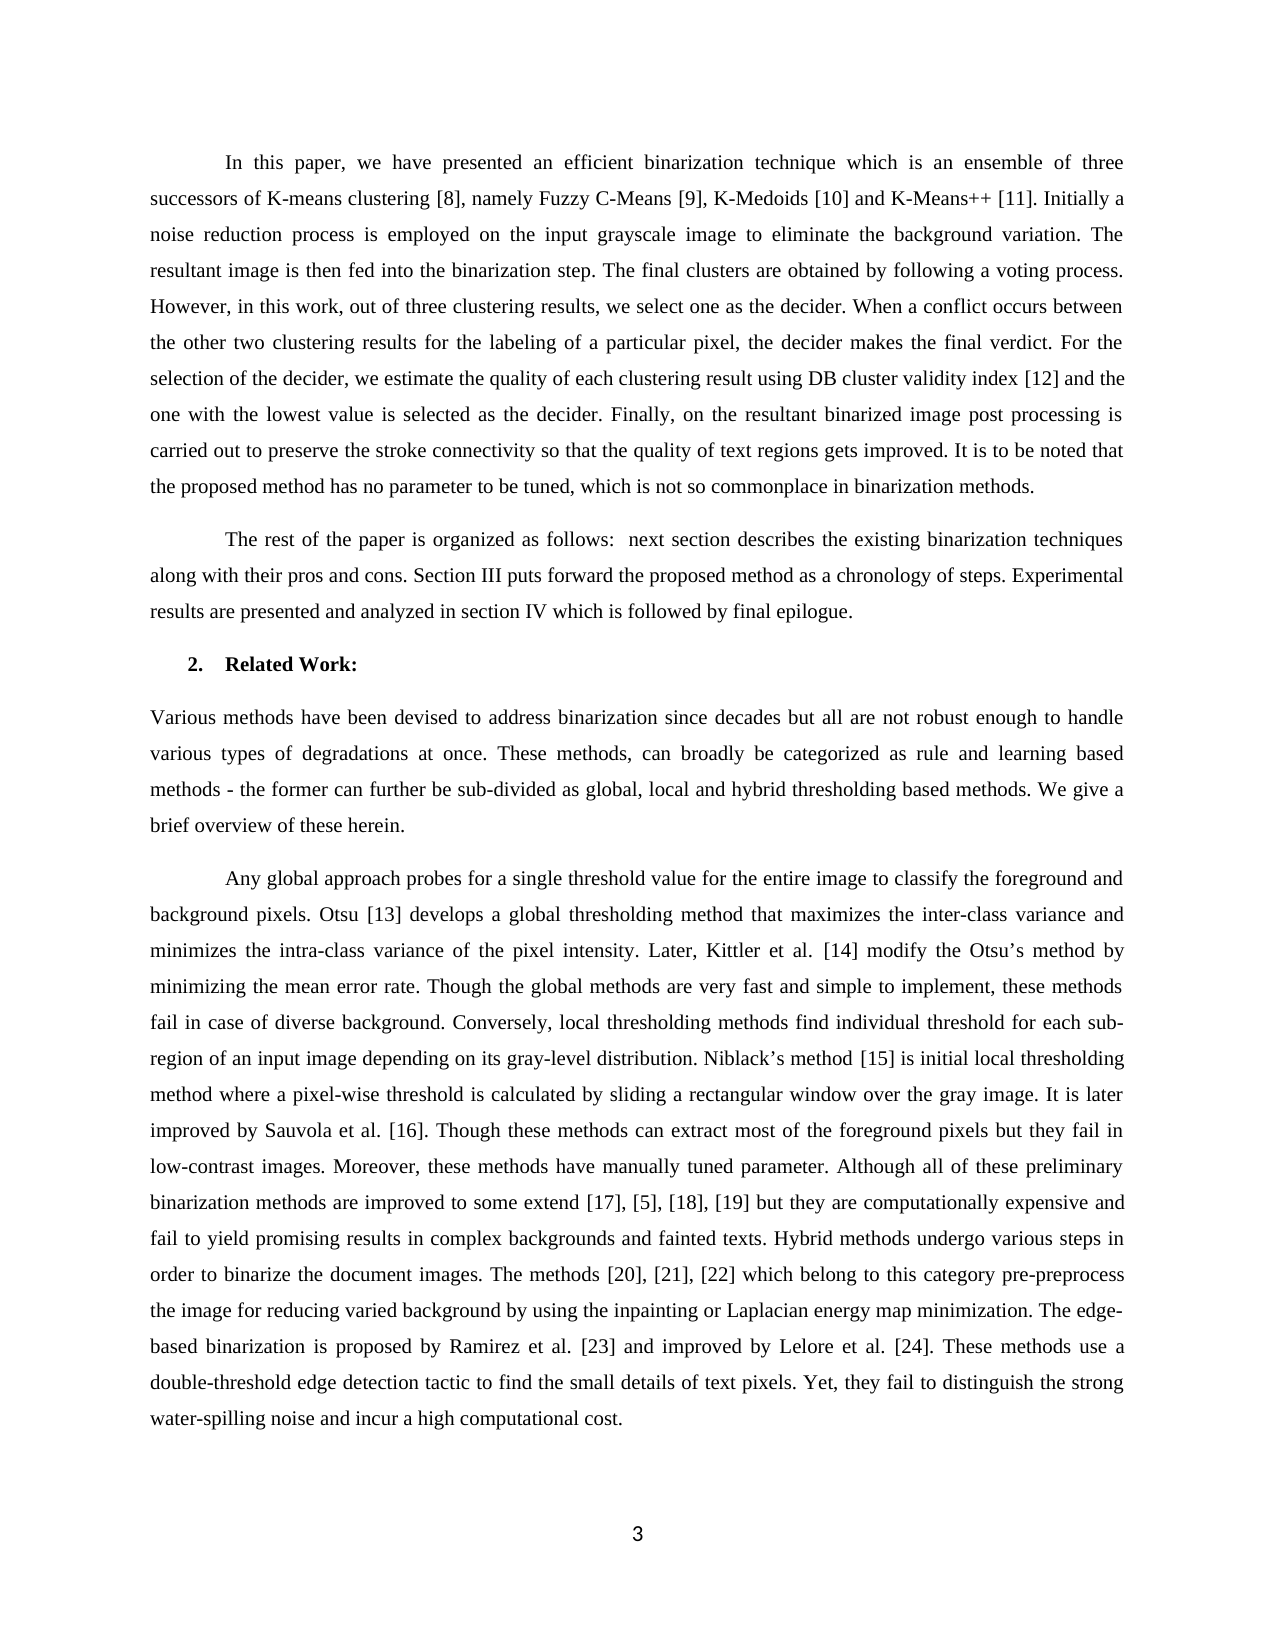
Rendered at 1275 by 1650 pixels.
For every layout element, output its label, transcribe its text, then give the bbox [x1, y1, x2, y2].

text Any global approach probes for a single threshold value for the entire image to classify the foreground and background pixels. Otsu [13] develops a global thresholding method that maximizes the inter-class variance and minimizes the intra-class variance of the pixel intensity. Later, Kittler et al. [14] modify the Otsu’s method by minimizing the mean error rate. Though the global methods are very fast and simple to implement, these methods fail in case of diverse background. Conversely, local thresholding methods find individual threshold for each sub-region of an input image depending on its gray-level distribution. Niblack’s method [15] is initial local thresholding method where a pixel-wise threshold is calculated by sliding a rectangular window over the gray image. It is later improved by Sauvola et al. [16]. Though these methods can extract most of the foreground pixels but they fail in low-contrast images. Moreover, these methods have manually tuned parameter. Although all of these preliminary binarization methods are improved to some extend [17], [5], [18], [19] but they are computationally expensive and fail to yield promising results in complex backgrounds and fainted texts. Hybrid methods undergo various steps in order to binarize the document images. The methods [20], [21], [22] which belong to this category pre-preprocess the image for reducing varied background by using the inpainting or Laplacian energy map minimization. The edge-based binarization is proposed by Ramirez et al. [23] and improved by Lelore et al. [24]. These methods use a double-threshold edge detection tactic to find the small details of text pixels. Yet, they fail to distinguish the strong water-spilling noise and incur a high computational cost. [150, 865, 1125, 1430]
text In this paper, we have presented an efficient binarization technique which is an ensemble of three successors of K-means clustering [8], namely Fuzzy C-Means [9], K-Medoids [10] and K-Means++ [11]. Initially a noise reduction process is employed on the input grayscale image to eliminate the background variation. The resultant image is then fed into the binarization step. The final clusters are obtained by following a voting process. However, in this work, out of three clustering results, we select one as the decider. When a conflict occurs between the other two clustering results for the labeling of a particular pixel, the decider makes the final verdict. For the selection of the decider, we estimate the quality of each clustering result using DB cluster validity index [12] and the one with the lowest value is selected as the decider. Finally, on the resultant binarized image post processing is carried out to preserve the stroke connectivity so that the quality of text regions gets improved. It is to be noted that the proposed method has no parameter to be tuned, which is not so commonplace in binarization methods. [150, 150, 1125, 498]
list Related Work: [187, 652, 1125, 676]
text The rest of the paper is organized as follows: next section describes the existing binarization techniques along with their pros and cons. Section III puts forward the proposed method as a chronology of steps. Experimental results are presented and analyzed in section IV which is followed by final epilogue. [150, 527, 1125, 623]
text Various methods have been devised to address binarization since decades but all are not robust enough to handle various types of degradations at once. These methods, can broadly be categorized as rule and learning based methods - the former can further be sub-divided as global, local and hybrid thresholding based methods. We give a brief overview of these herein. [150, 704, 1125, 837]
